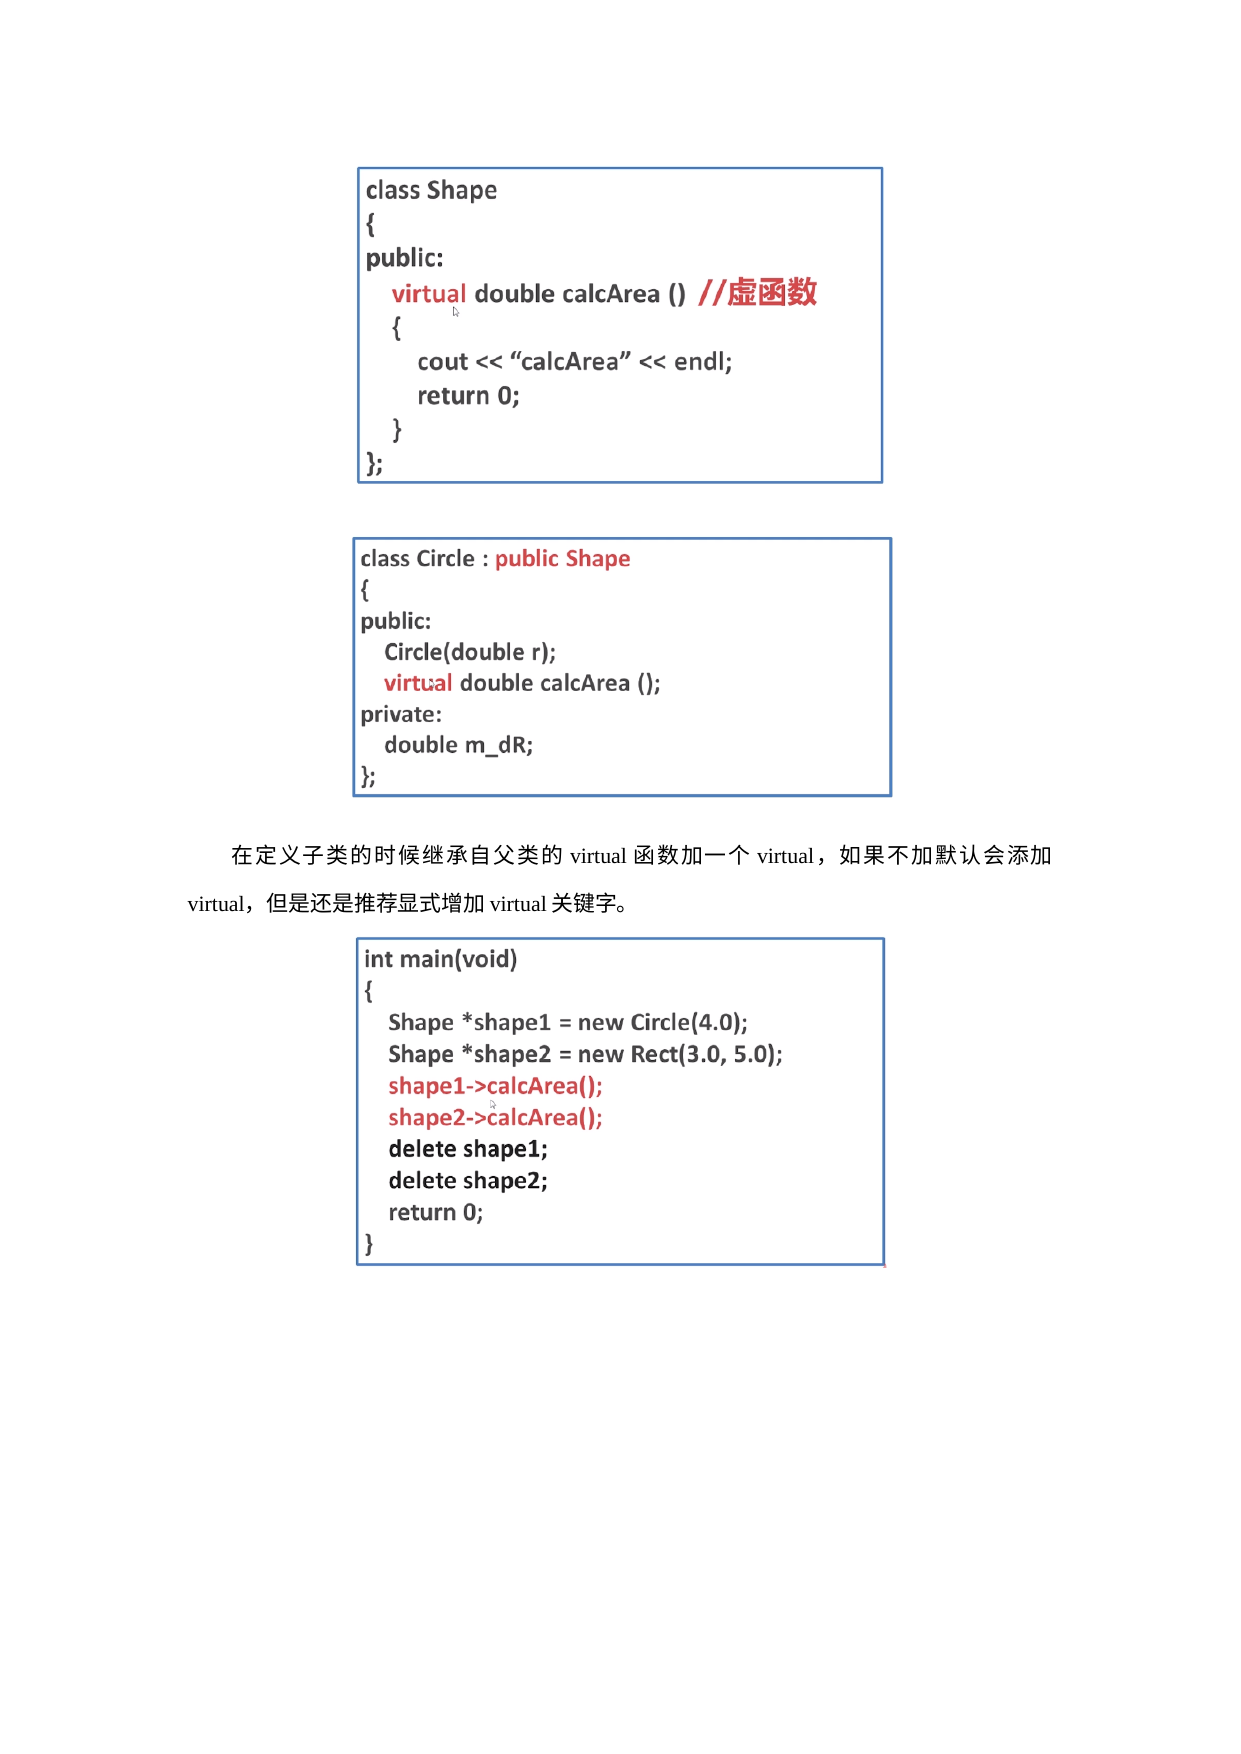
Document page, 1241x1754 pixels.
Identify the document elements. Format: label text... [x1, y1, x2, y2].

picture [353, 934, 887, 1268]
picture [351, 162, 889, 489]
picture [344, 532, 897, 802]
text 在定义子类的时候继承自父类的virtual函数加一个virtual，如果不加默认会添加virtual，但是还是推荐显式增加virtual关键字。 [187, 837, 1053, 918]
